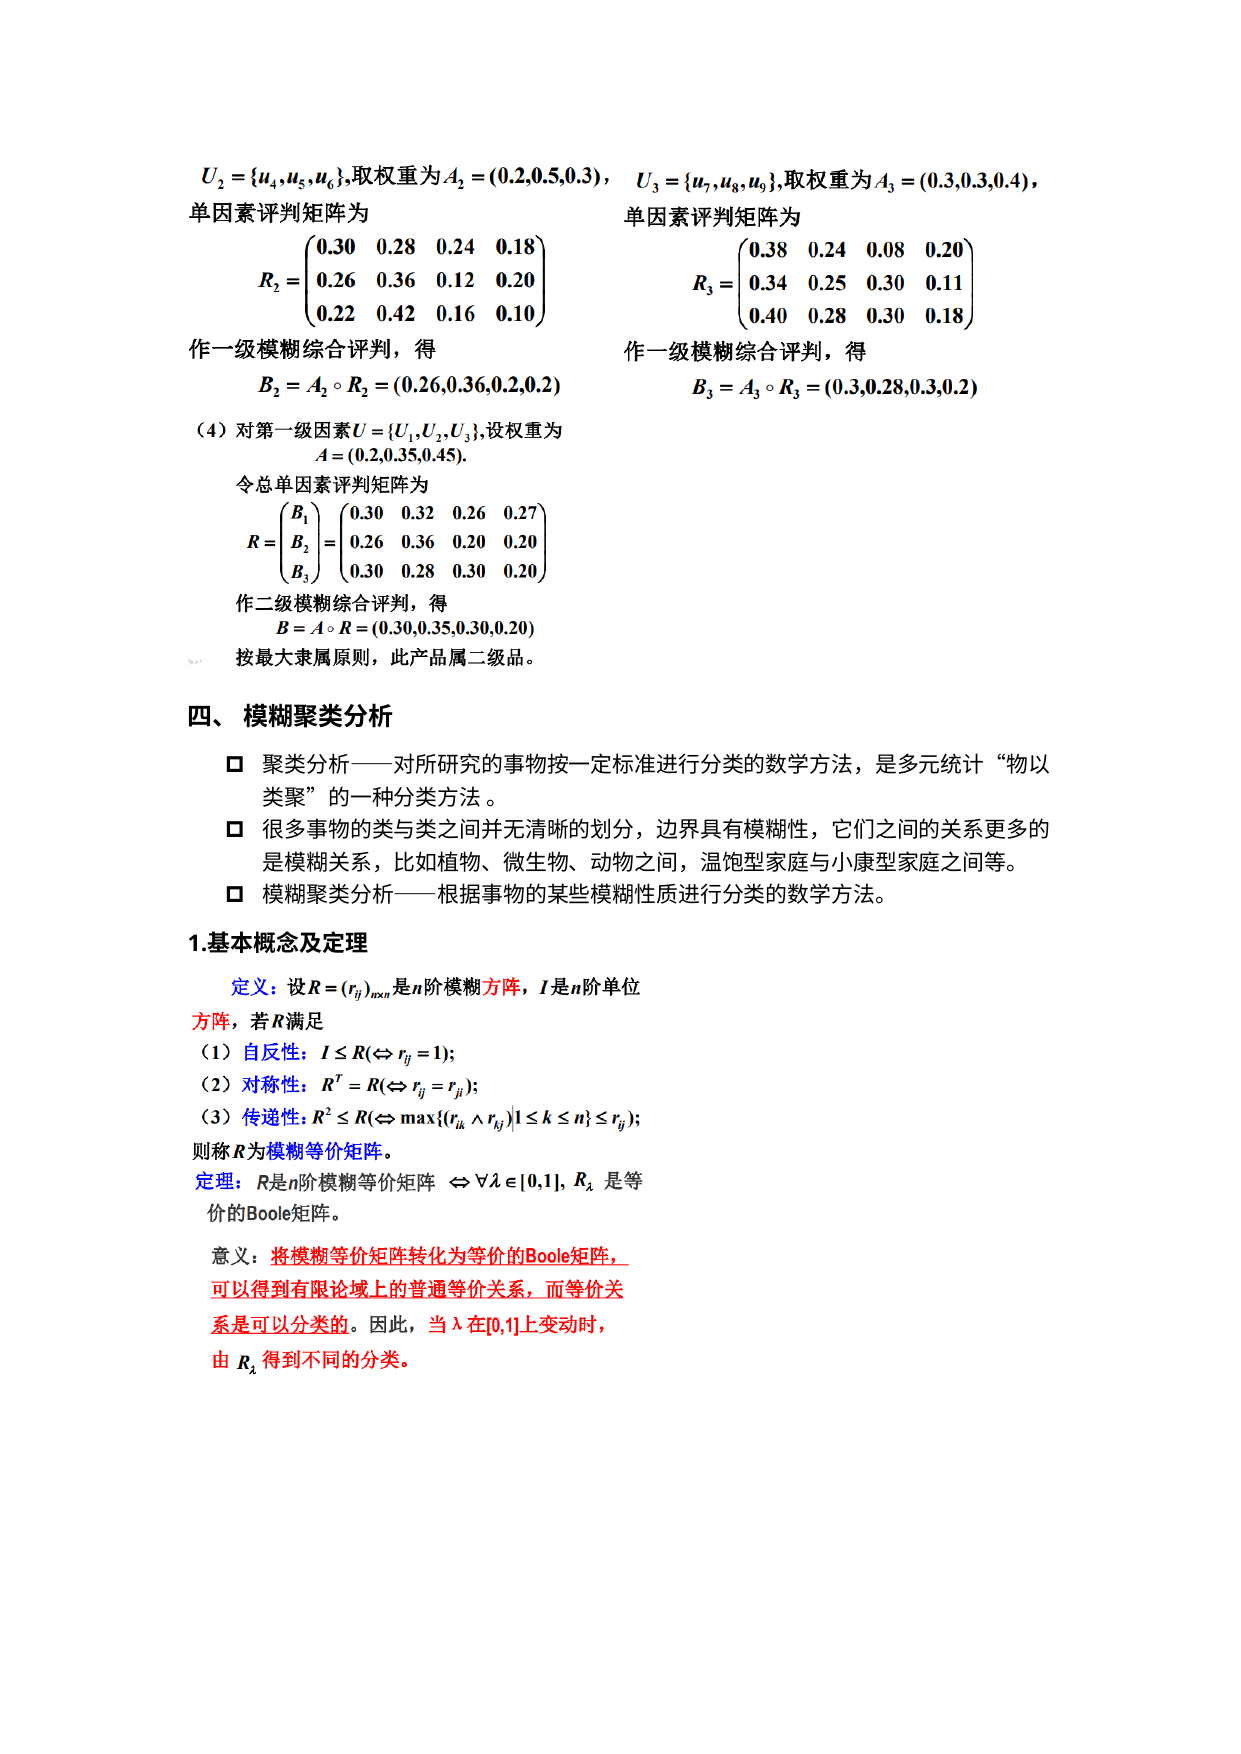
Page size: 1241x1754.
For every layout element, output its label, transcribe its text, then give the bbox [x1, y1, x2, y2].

text 四、 模糊聚类分析 [187, 682, 1053, 747]
picture [187, 162, 1038, 405]
list 模糊聚类分析——根据事物的某些模糊性质进行分类的数学方法。 [225, 877, 1053, 909]
picture [187, 974, 654, 1165]
picture [187, 1169, 645, 1379]
picture [187, 422, 602, 669]
text 1.基本概念及定理 [187, 909, 1053, 974]
list 很多事物的类与类之间并无清晰的划分，边界具有模糊性，它们之间的关系更多的是模糊关系，比如植物、微生物、动物之间，温饱型家庭与小康型家庭之间等。 [225, 812, 1053, 877]
list 聚类分析——对所研究的事物按一定标准进行分类的数学方法，是多元统计“物以类聚”的一种分类方法 。 [225, 747, 1053, 812]
